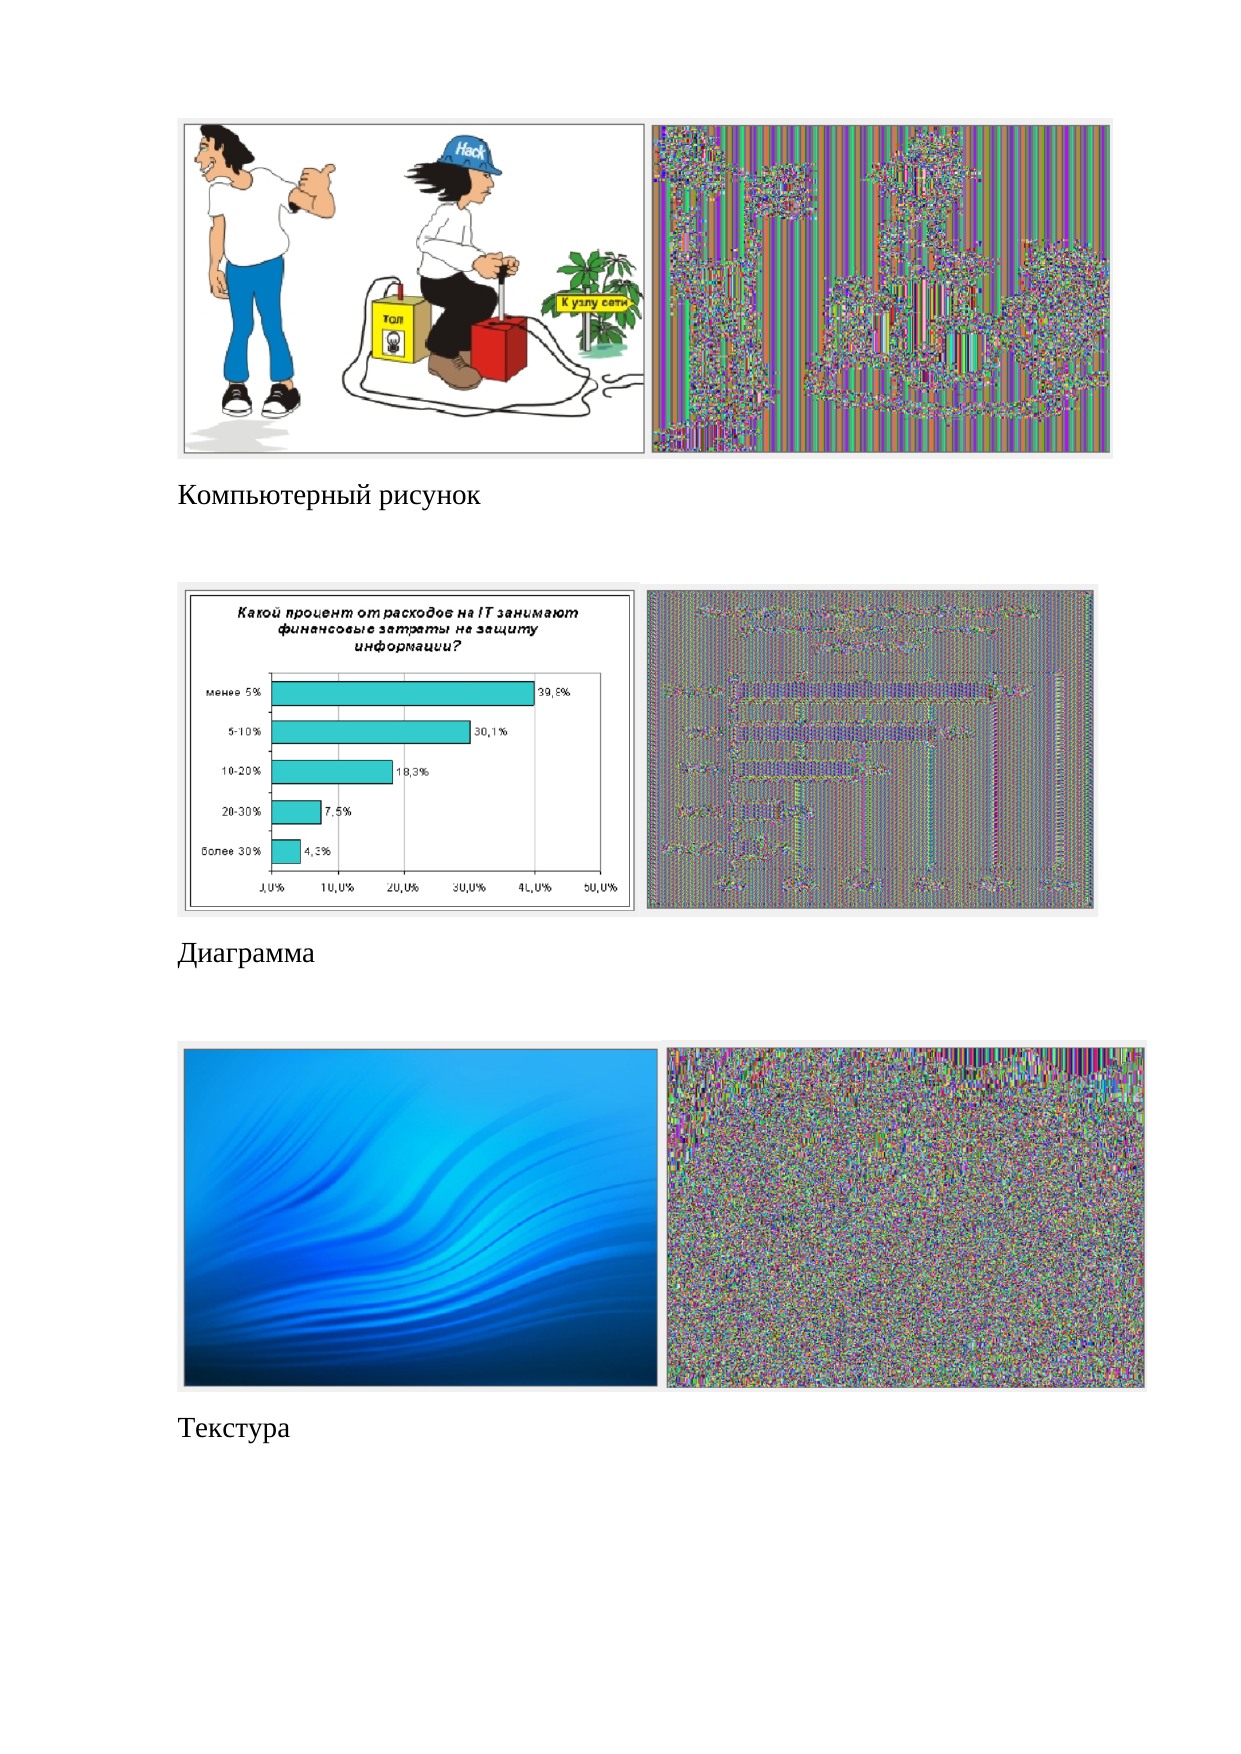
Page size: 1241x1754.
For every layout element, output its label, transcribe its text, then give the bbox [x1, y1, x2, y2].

text Компьютерный рисунок [177, 477, 1152, 511]
picture [177, 1040, 1148, 1392]
text Текстура [177, 1410, 1152, 1443]
text Диаграмма [177, 935, 1152, 969]
picture [177, 582, 1099, 917]
picture [177, 118, 1113, 459]
